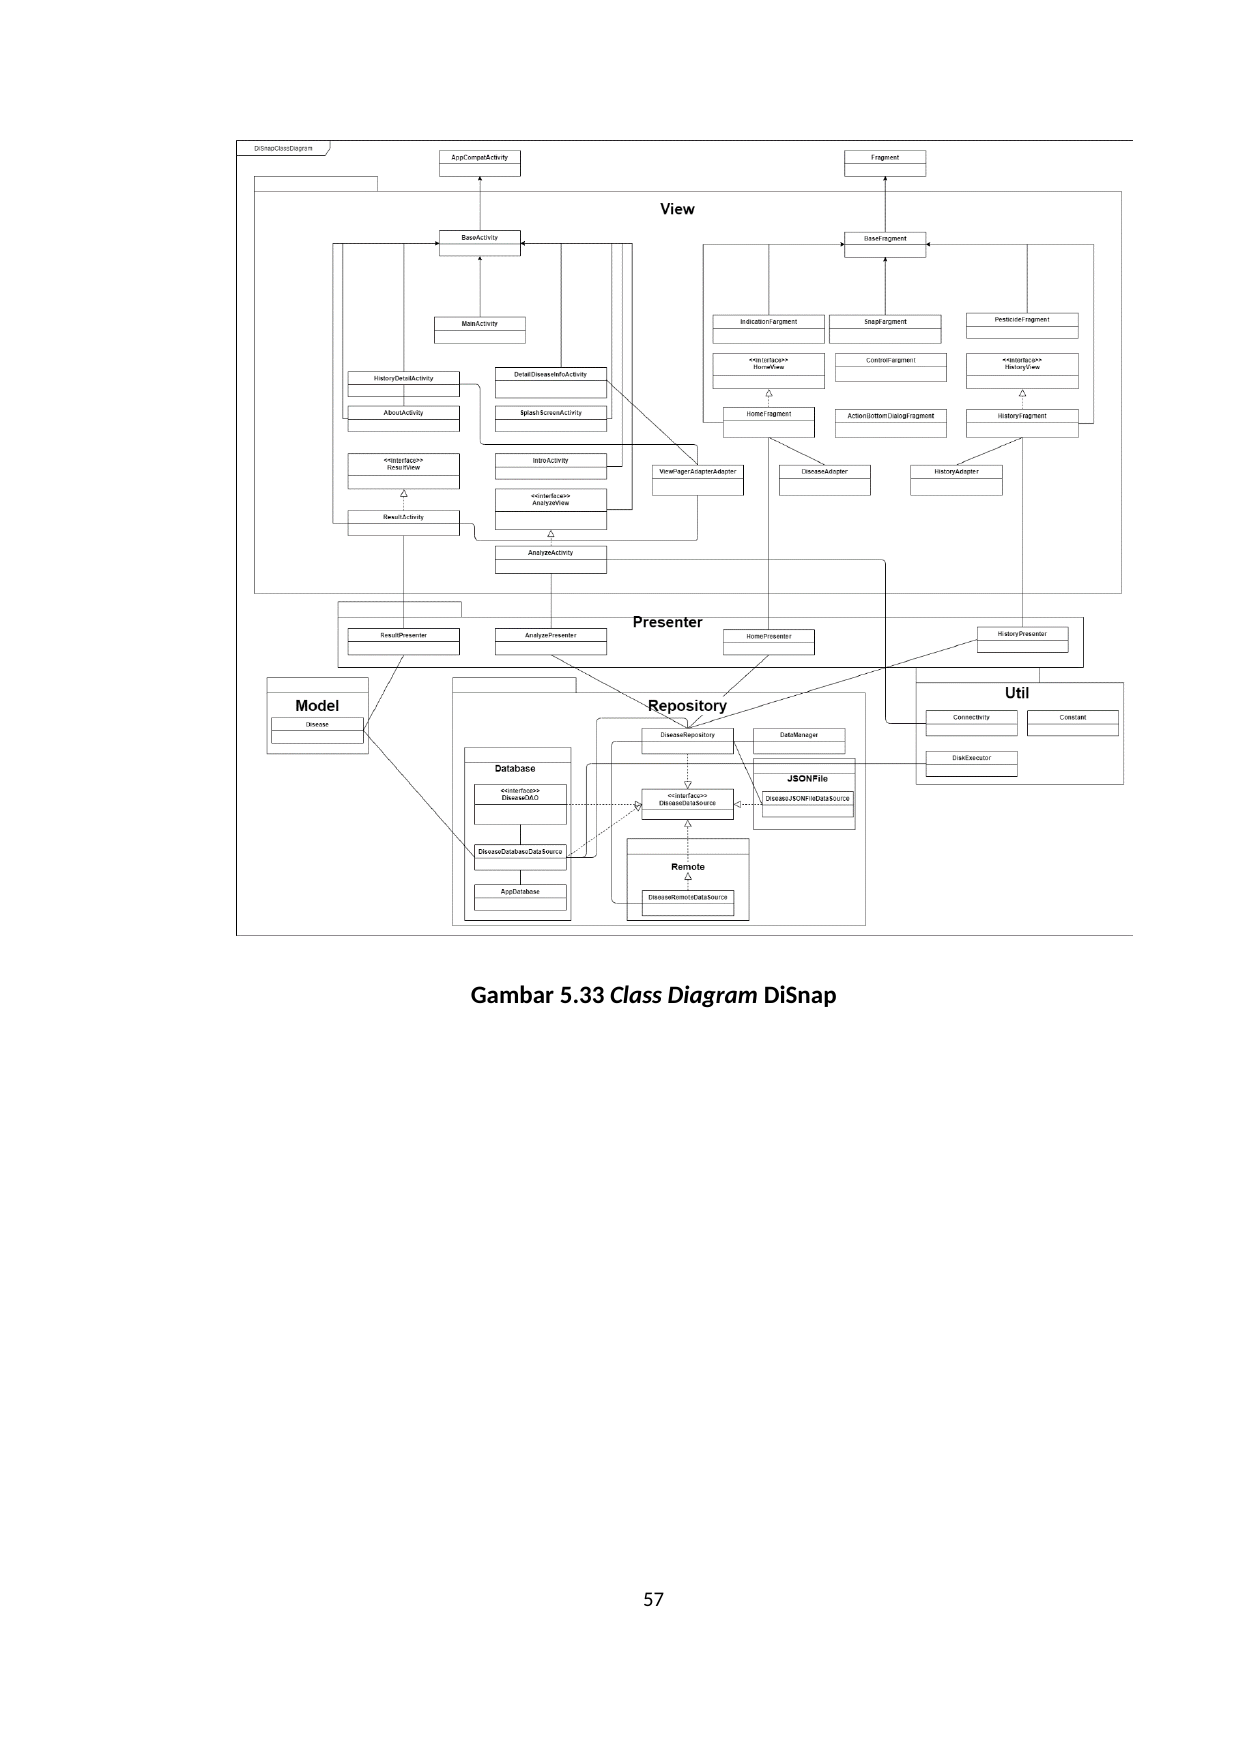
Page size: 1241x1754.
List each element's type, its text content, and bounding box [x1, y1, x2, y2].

picture [173, 140, 1133, 936]
